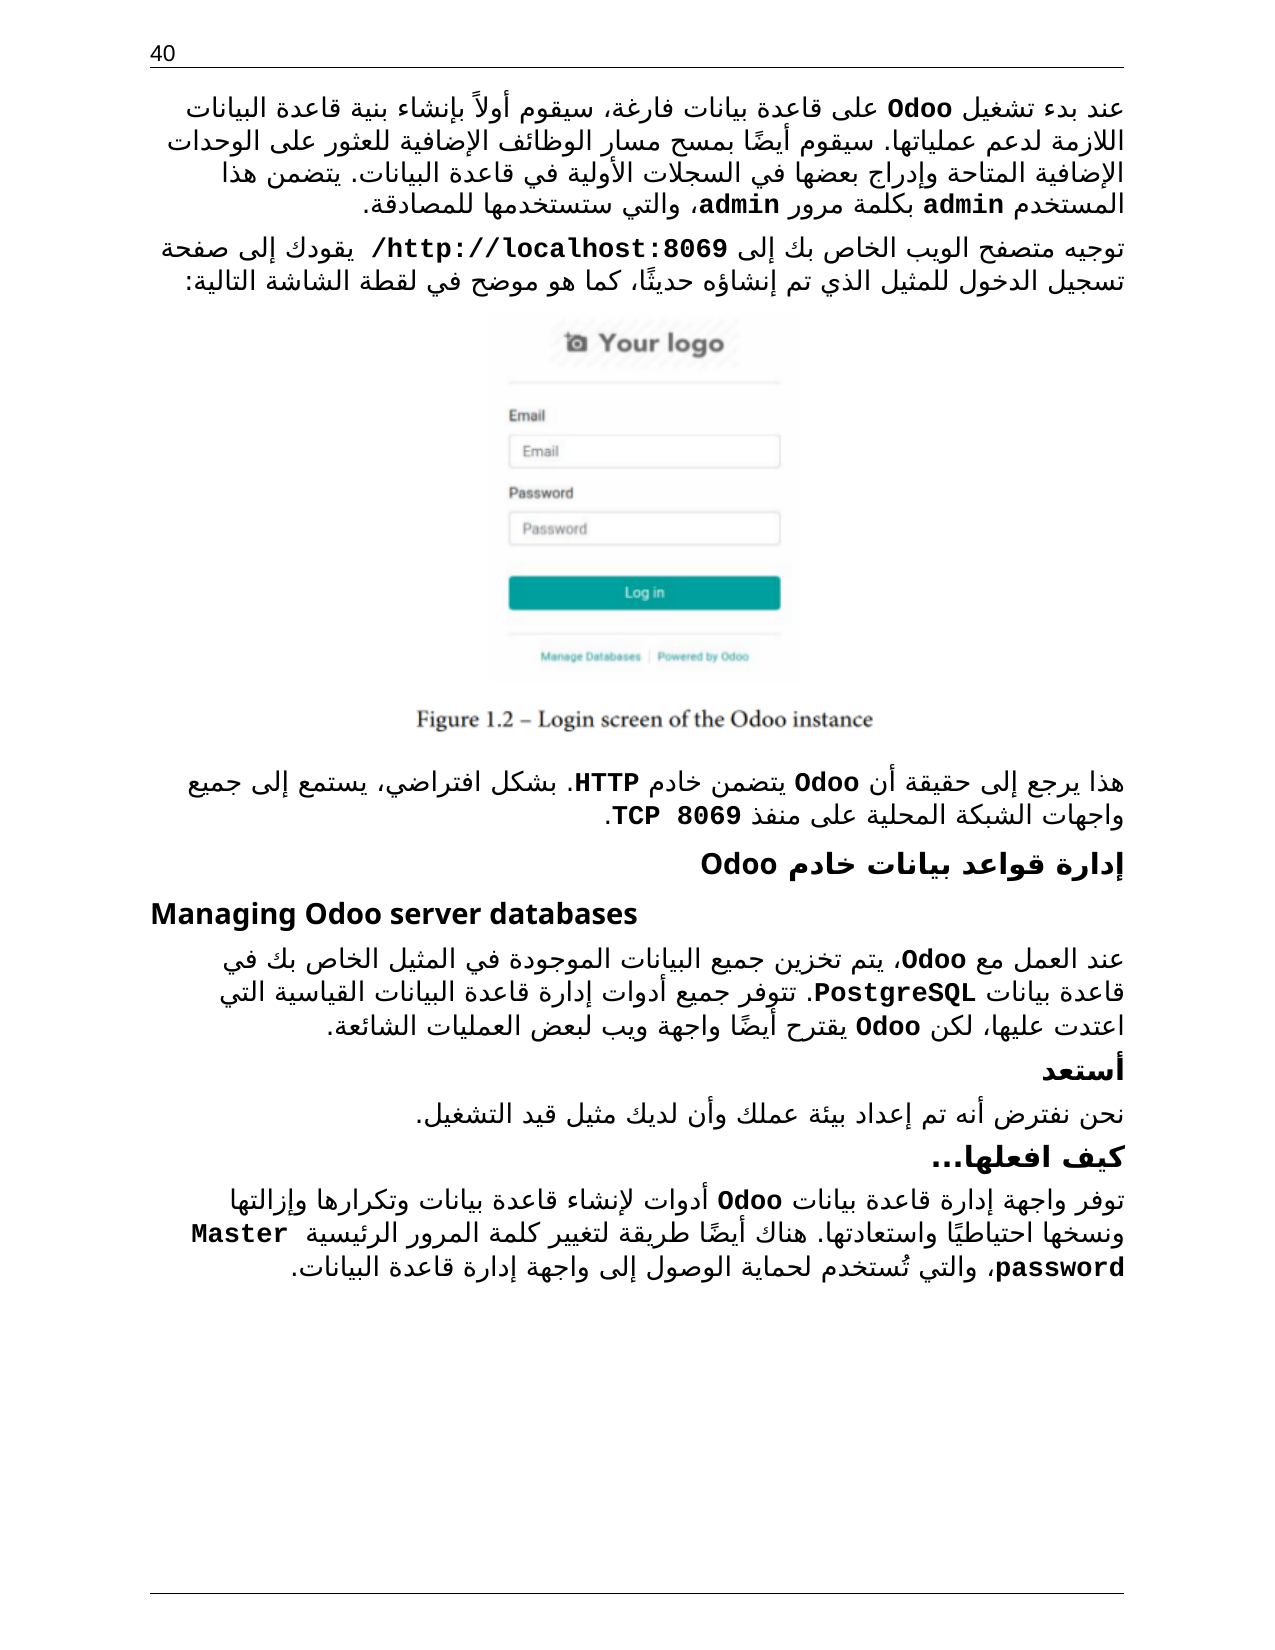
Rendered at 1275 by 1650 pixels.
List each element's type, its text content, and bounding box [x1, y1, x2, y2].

text Managing Odoo server databases [150, 893, 1125, 933]
text نحن نفترض أنه تم إعداد بيئة عملك وأن لديك مثيل قيد التشغيل. [150, 1098, 1125, 1129]
text توجيه متصفح الويب الخاص بك إلى http://localhost:8069/ يقودك إلى صفحة تسجيل الدخول للمثيل الذي تم إنشاؤه حديثًا، كما هو موضح في لقطة الشاشة التالية: [150, 232, 1125, 297]
text إدارة قواعد بيانات خادم Odoo [150, 843, 1125, 883]
text عند العمل مع Odoo، يتم تخزين جميع البيانات الموجودة في المثيل الخاص بك في قاعدة بيانات PostgreSQL. تتوفر جميع أدوات إدارة قاعدة البيانات القياسية التي اعتدت عليها، لكن Odoo يقترح أيضًا واجهة ويب لبعض العمليات الشائعة. [150, 943, 1125, 1043]
text أستعد [150, 1054, 1125, 1088]
text عند بدء تشغيل Odoo على قاعدة بيانات فارغة، سيقوم أولاً بإنشاء بنية قاعدة البيانات اللازمة لدعم عملياتها. سيقوم أيضًا بمسح مسار الوظائف الإضافية للعثور على الوحدات الإضافية المتاحة وإدراج بعضها في السجلات الأولية في قاعدة البيانات. يتضمن هذا المستخدم admin بكلمة مرور admin، والتي ستستخدمها للمصادقة. [150, 92, 1125, 222]
text كيف افعلها... [150, 1140, 1125, 1174]
text توفر واجهة إدارة قاعدة بيانات Odoo أدوات لإنشاء قاعدة بيانات وتكرارها وإزالتها ونسخها احتياطيًا واستعادتها. هناك أيضًا طريقة لتغيير كلمة المرور الرئيسية Master password، والتي تُستخدم لحماية الوصول إلى واجهة إدارة قاعدة البيانات. [150, 1184, 1125, 1284]
text هذا يرجع إلى حقيقة أن Odoo يتضمن خادم HTTP. بشكل افتراضي، يستمع إلى جميع واجهات الشبكة المحلية على منفذ TCP 8069. [150, 766, 1125, 833]
